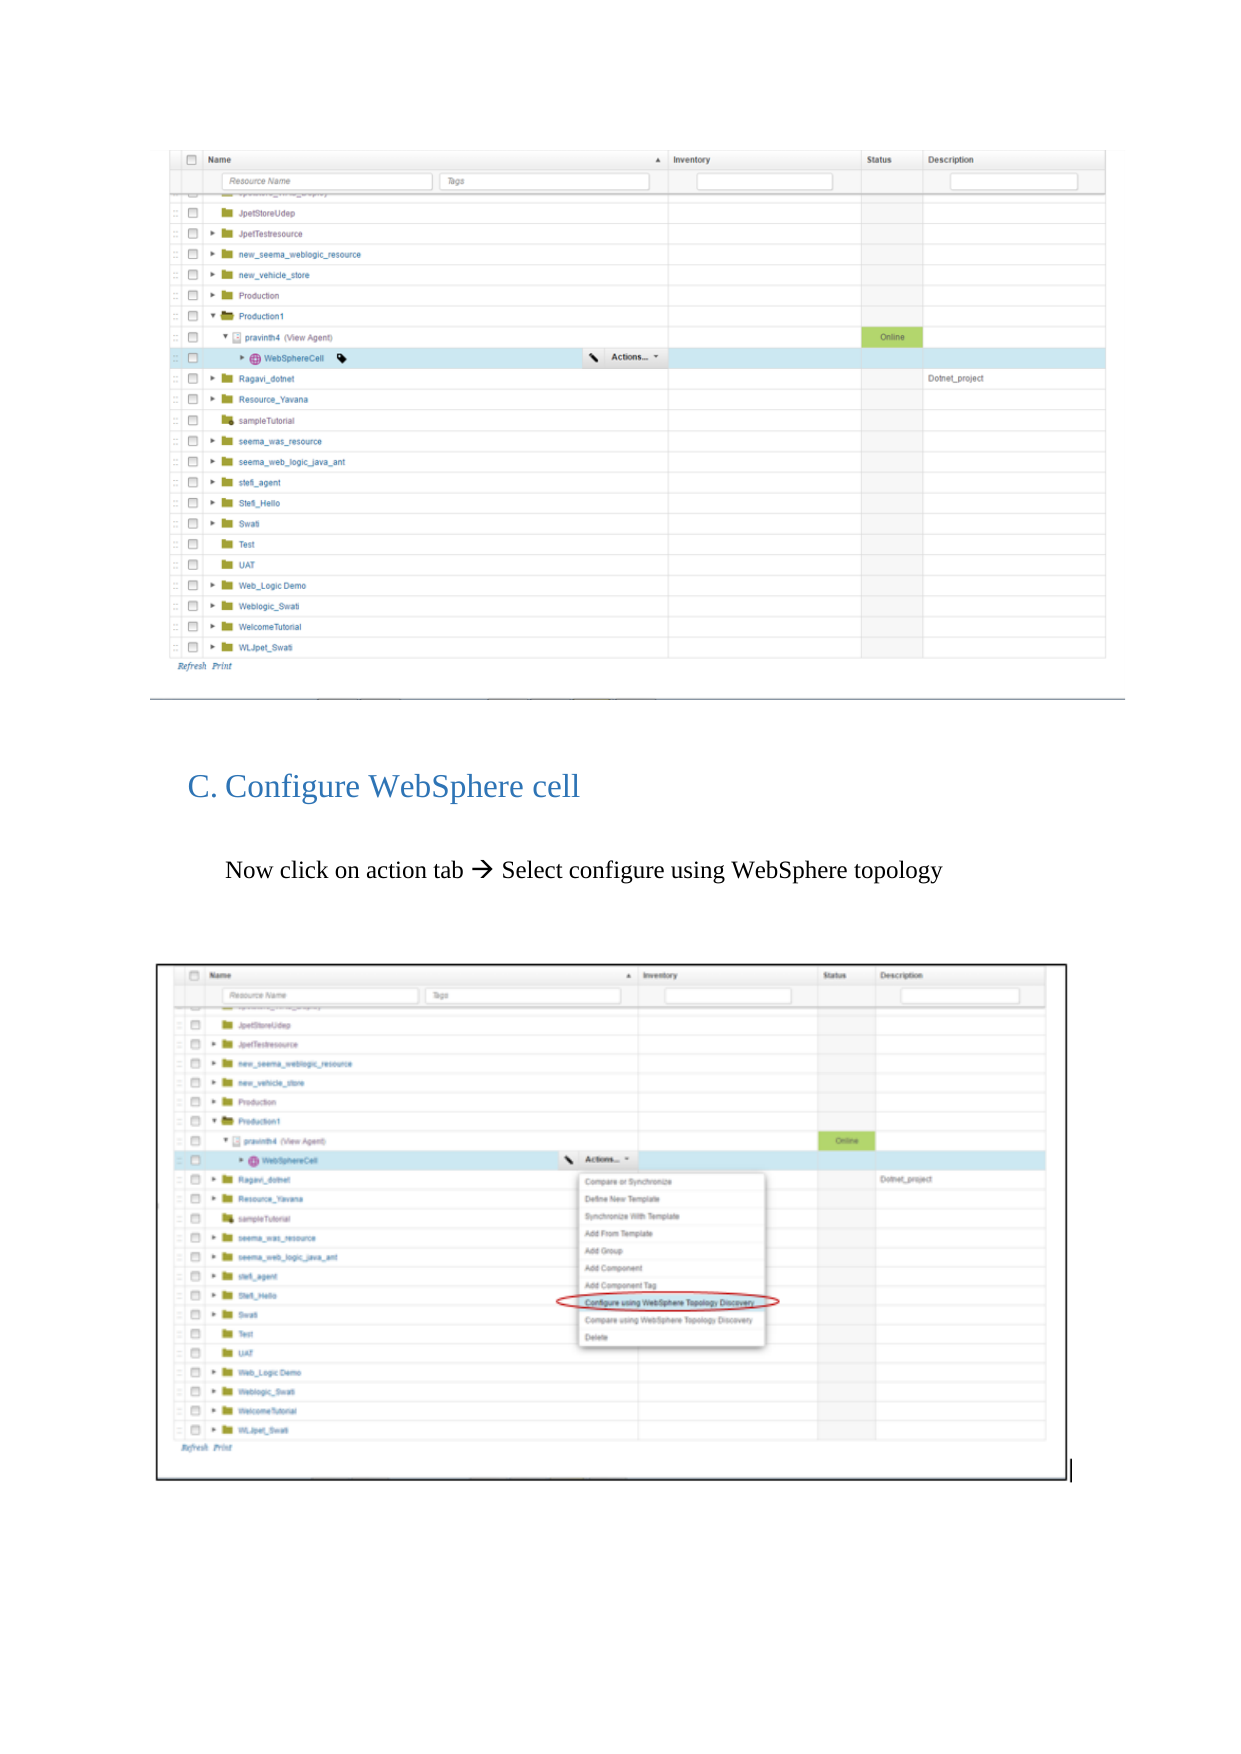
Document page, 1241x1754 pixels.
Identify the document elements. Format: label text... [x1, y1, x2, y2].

picture [150, 950, 1072, 1492]
subtitle Configure WebSphere cell [187, 766, 1090, 805]
text Now click on action tab Select configure using WebSphere topology [150, 855, 1090, 884]
picture [150, 150, 1125, 700]
